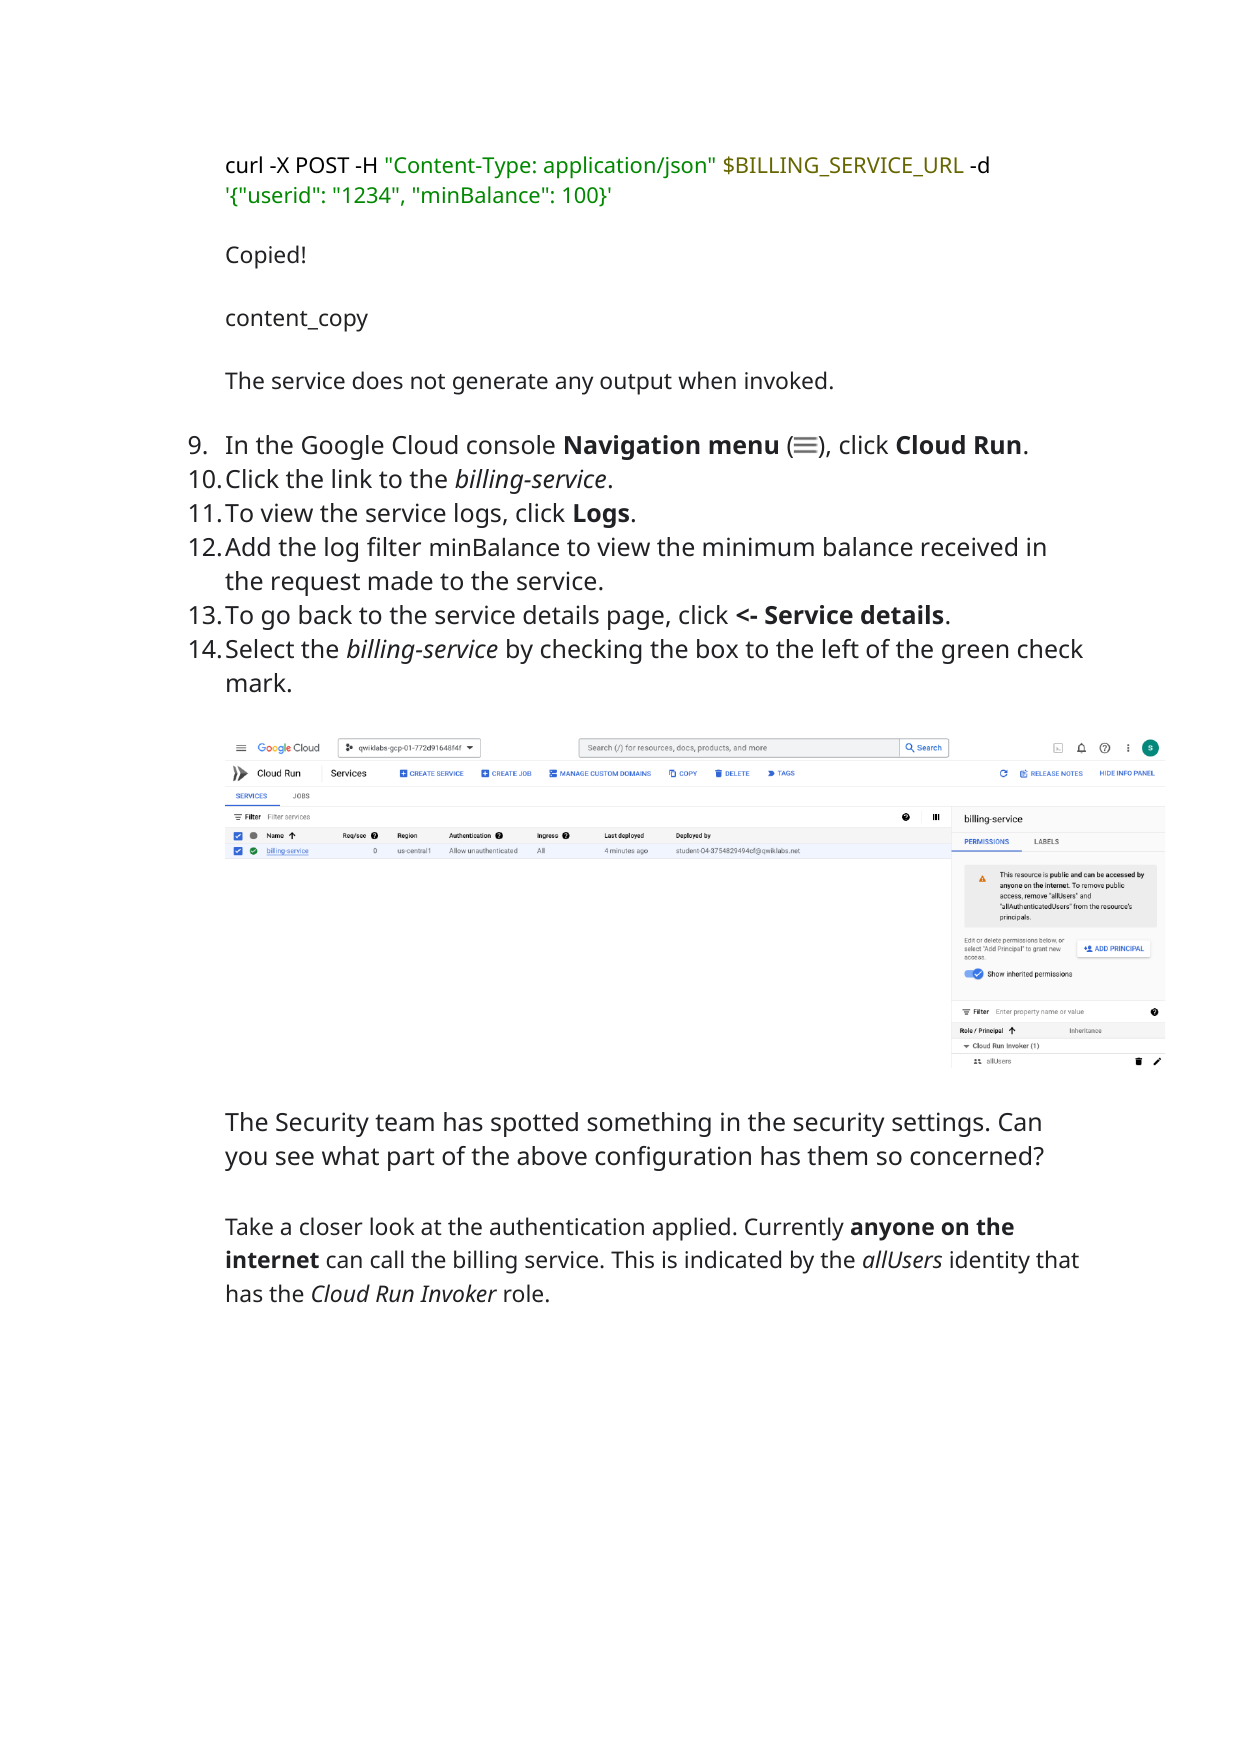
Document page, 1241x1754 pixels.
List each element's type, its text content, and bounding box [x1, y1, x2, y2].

list Add the log filter minBalance to view the minimum balance received in the request made to the service. [187, 530, 1090, 598]
list To view the service logs, click Logs. [187, 496, 1090, 530]
picture [225, 737, 1166, 1068]
list Select the billing-service by checking the box to the left of the green check mark. [187, 632, 1090, 700]
list In the Google Cloud console Navigation menu (), click Cloud Run. [187, 427, 1090, 462]
text Take a closer look at the authentication applied. Currently anyone on the internet can call the billing service. This is indicated by the allUsers identity that has the Cloud Run Invoker role. [225, 1211, 1090, 1309]
text Copied! [225, 239, 1090, 270]
text The service does not generate any output when invoked. [225, 364, 1090, 396]
list To go back to the service details page, click <- Service details. [187, 598, 1090, 632]
text content_copy [225, 302, 1090, 333]
list Click the link to the billing-service. [187, 462, 1090, 496]
text The Security team has spotted something in the security settings. Can you see what part of the above configuration has them so concerned? [225, 1105, 1090, 1173]
text curl -X POST -H "Content-Type: application/json" $BILLING_SERVICE_URL -d '{"userid": "1234", "minBalance": 100}' [225, 150, 1090, 209]
picture [793, 434, 818, 455]
